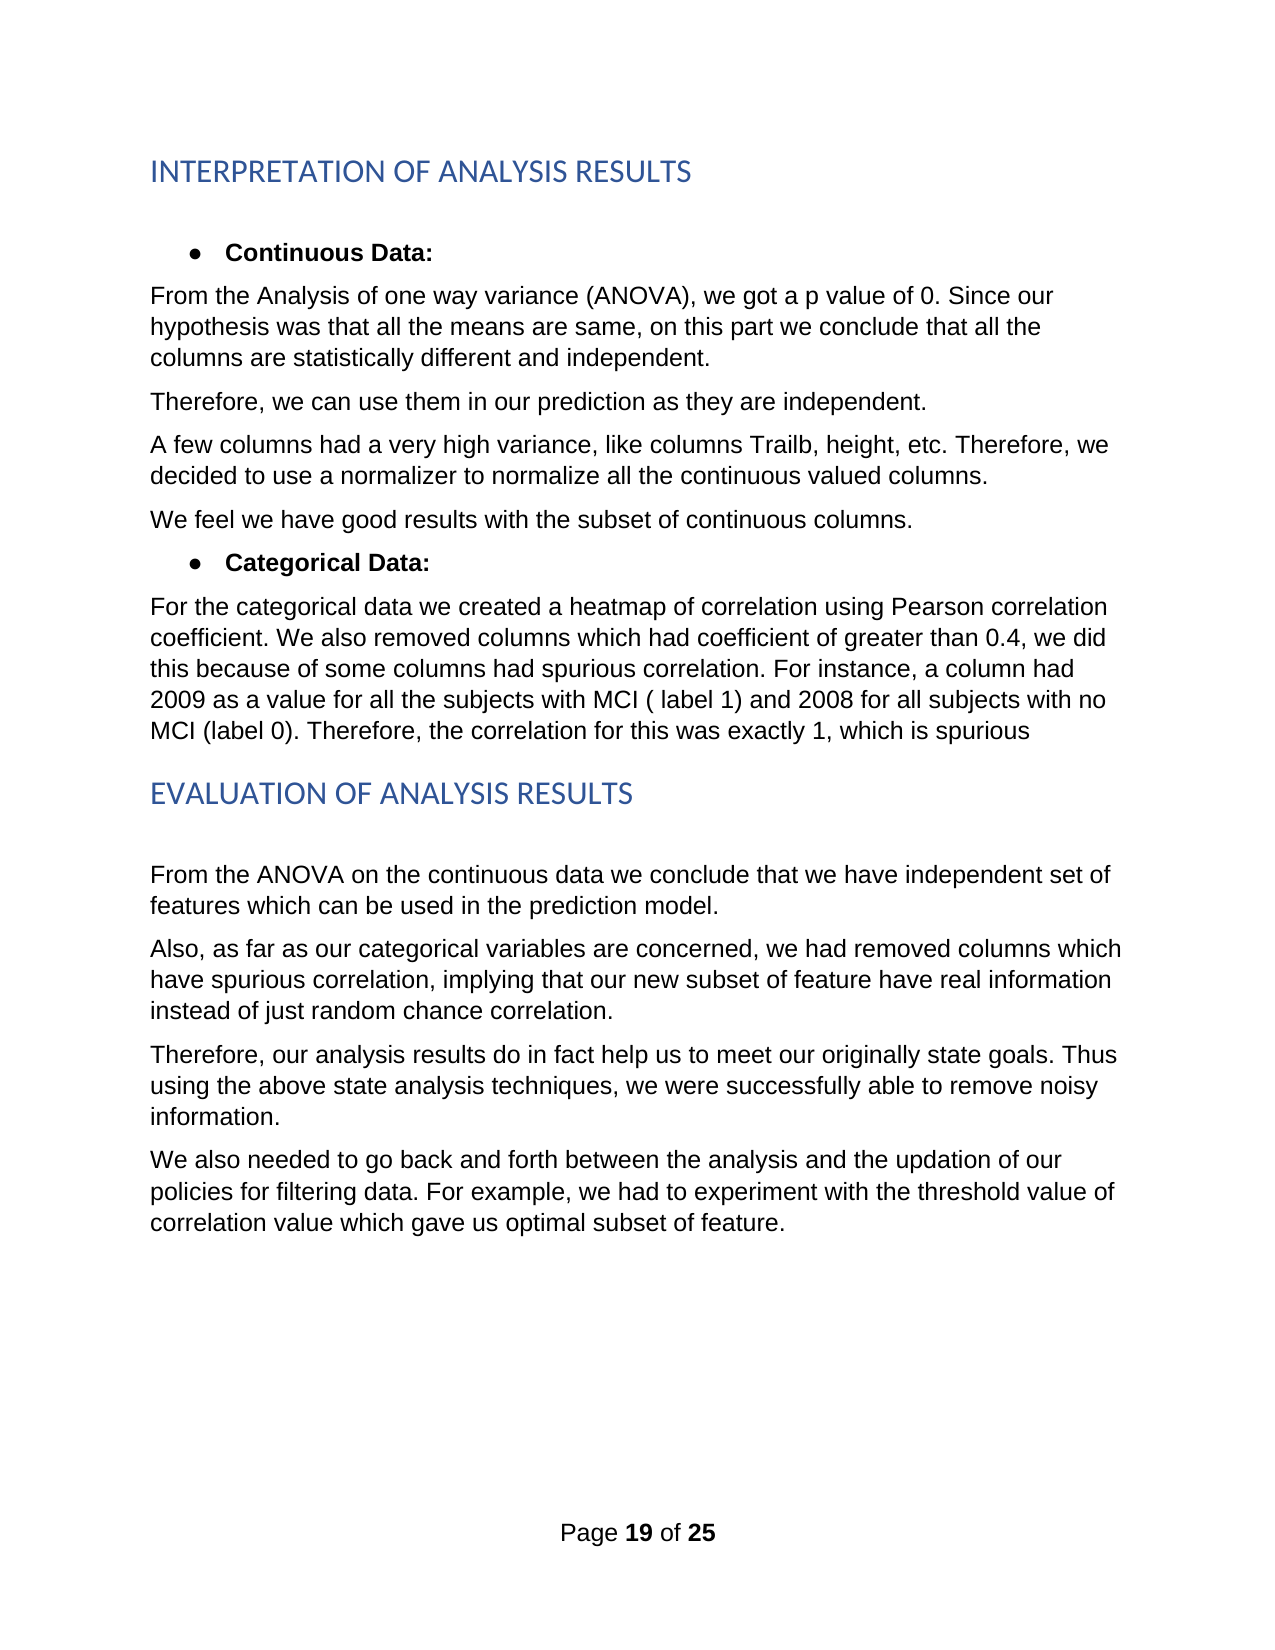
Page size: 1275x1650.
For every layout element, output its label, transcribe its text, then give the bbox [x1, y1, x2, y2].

text From the ANOVA on the continuous data we conclude that we have independent set of features which can be used in the prediction model. [150, 859, 1125, 919]
text From the Analysis of one way variance (ANOVA), we got a p value of 0. Since our hypothesis was that all the means are same, on this part we conclude that all the columns are statistically different and independent. [150, 281, 1125, 372]
text Therefore, we can use them in our prediction as they are independent. [150, 387, 1125, 415]
list Continuous Data: [187, 237, 1125, 266]
text We also needed to go back and forth between the analysis and the updation of our policies for filtering data. For example, we had to experiment with the threshold value of correlation value which gave us optimal subset of feature. [150, 1145, 1125, 1236]
text A few columns had a very high variance, like columns Trailb, height, etc. Therefore, we decided to use a normalizer to normalize all the continuous valued columns. [150, 430, 1125, 490]
text Therefore, our analysis results do in fact help us to meet our originally state goals. Thus using the above state analysis techniques, we were successfully able to remove noisy information. [150, 1040, 1125, 1131]
list Categorical Data: [187, 548, 1125, 577]
text For the categorical data we created a heatmap of correlation using Pearson correlation coefficient. We also removed columns which had coefficient of greater than 0.4, we did this because of some columns had spurious correlation. For instance, a column had 2009 as a value for all the subjects with MCI ( label 1) and 2008 for all subjects with no MCI (label 0). Therefore, the correlation for this was exactly 1, which is spurious [150, 592, 1125, 745]
text Also, as far as our categorical variables are concerned, we had removed columns which have spurious correlation, implying that our new subset of feature have real information instead of just random chance correlation. [150, 934, 1125, 1025]
subtitle INTERPRETATION OF ANALYSIS RESULTS [150, 150, 1125, 191]
subtitle EVALUATION OF ANALYSIS RESULTS [150, 772, 1125, 813]
text We feel we have good results with the subset of continuous columns. [150, 505, 1125, 533]
